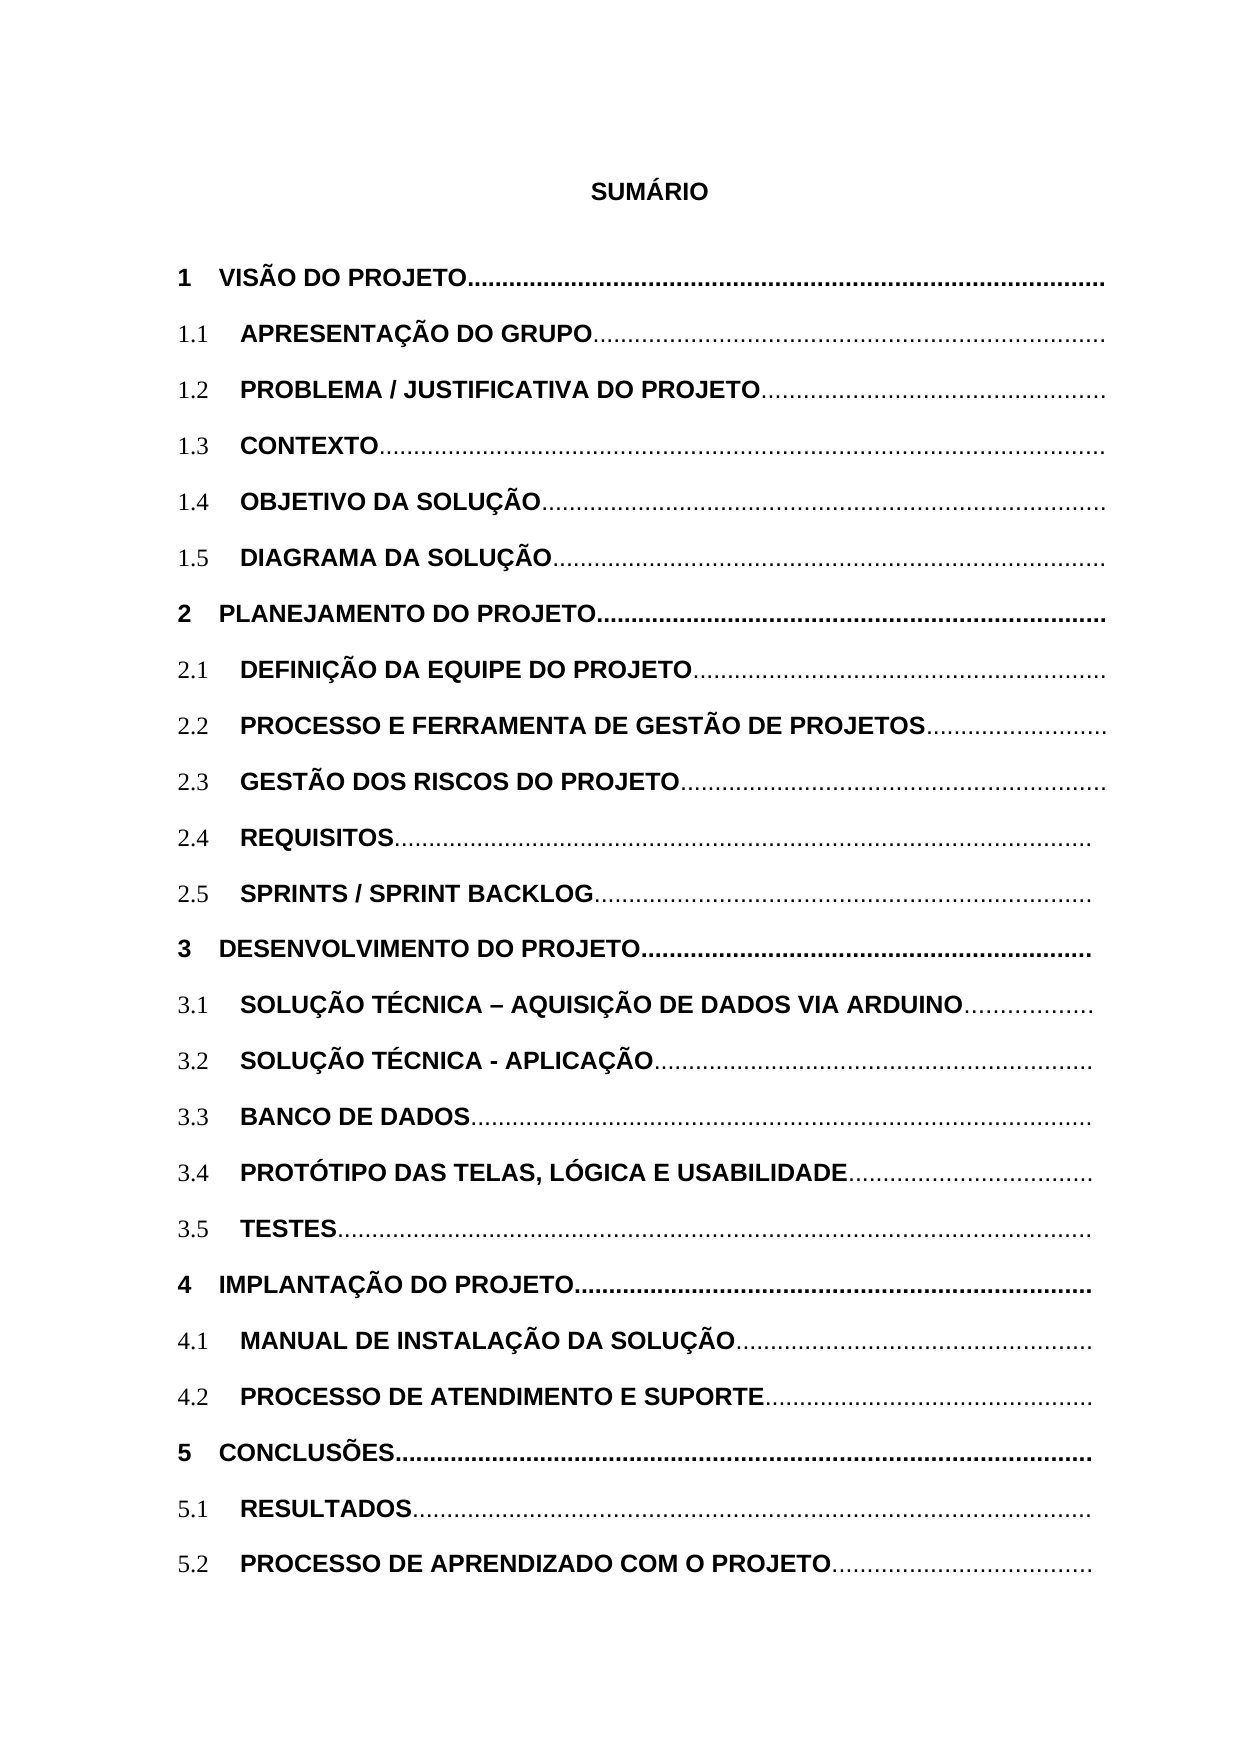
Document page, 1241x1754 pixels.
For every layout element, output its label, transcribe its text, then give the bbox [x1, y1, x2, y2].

text Sumário [177, 177, 1122, 206]
text 3 desenvolvimento do projeto 12 [177, 934, 1092, 963]
text 3.4 Protótipo das telas, lógica e usabilidade 21 [177, 1158, 1092, 1187]
text 2.4 requisitos 10 [177, 823, 1092, 851]
text 2.2 PROCESSO E FERRAMENTA DE GESTÃO DE PROJETOS 7 [177, 711, 1092, 739]
text 2.3 Gestão dos Riscos do Projeto 9 [177, 767, 1092, 796]
text 2.5 Sprints / sprint backlog 11 [177, 878, 1092, 907]
text 1.2 Problema / justificativa do projeto 4 [177, 375, 1092, 404]
text 4 implantação do projeto 32 [177, 1270, 1092, 1299]
text 2.1 Definição da Equipe do projeto 7 [177, 655, 1092, 684]
text 1.3 contexto 4 [177, 431, 1092, 460]
text 5 CONCLUSÕES 37 [177, 1438, 1092, 1466]
text 2 PLANEJAMENTO DO PROJETO 7 [177, 599, 1092, 628]
text 1.4 objetivo da solução 5 [177, 487, 1092, 516]
text 5.1 resultados 37 [177, 1493, 1092, 1522]
text 4.1 Manual de Instalação da solução 32 [177, 1326, 1092, 1355]
text 4.2 Processo de Atendimento e Suporte 35 [177, 1382, 1092, 1411]
text 3.3 Banco de Dados 14 [177, 1102, 1092, 1131]
text 1.1 APRESENTAÇÃO DO GRUPO 3 [177, 319, 1092, 348]
text 3.5 Testes 29 [177, 1214, 1092, 1243]
text 1.5 diagrama da solução 6 [177, 543, 1092, 572]
text 1 VISÃO DO PROJETO 3 [177, 263, 1092, 292]
text 3.2 Solução Técnica - Aplicação 13 [177, 1046, 1092, 1075]
text 3.1 Solução Técnica – Aquisição de dados via Arduino 12 [177, 990, 1092, 1019]
text 5.2 Processo de aprendizado com o projeto 37 [177, 1549, 1092, 1578]
